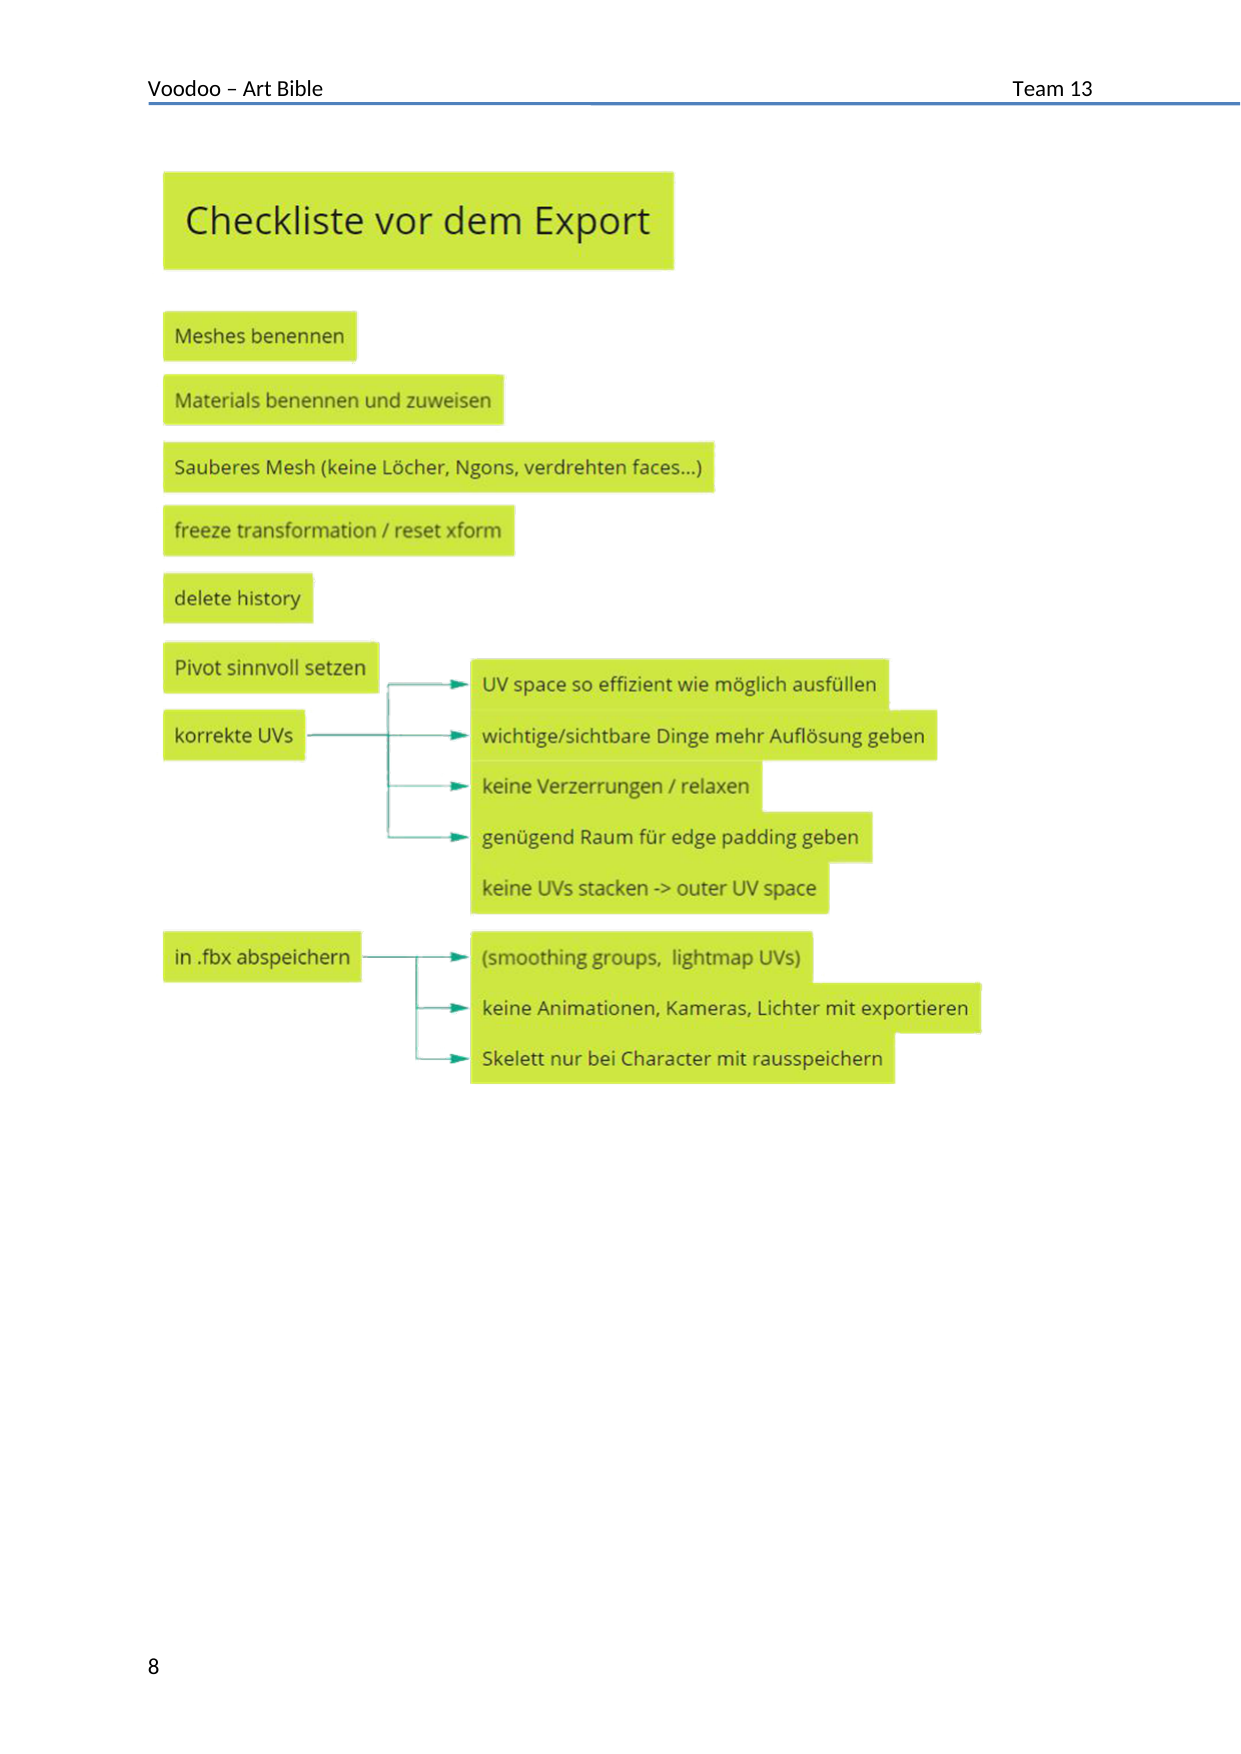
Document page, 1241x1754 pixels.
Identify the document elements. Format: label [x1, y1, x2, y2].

picture [147, 147, 1021, 1116]
